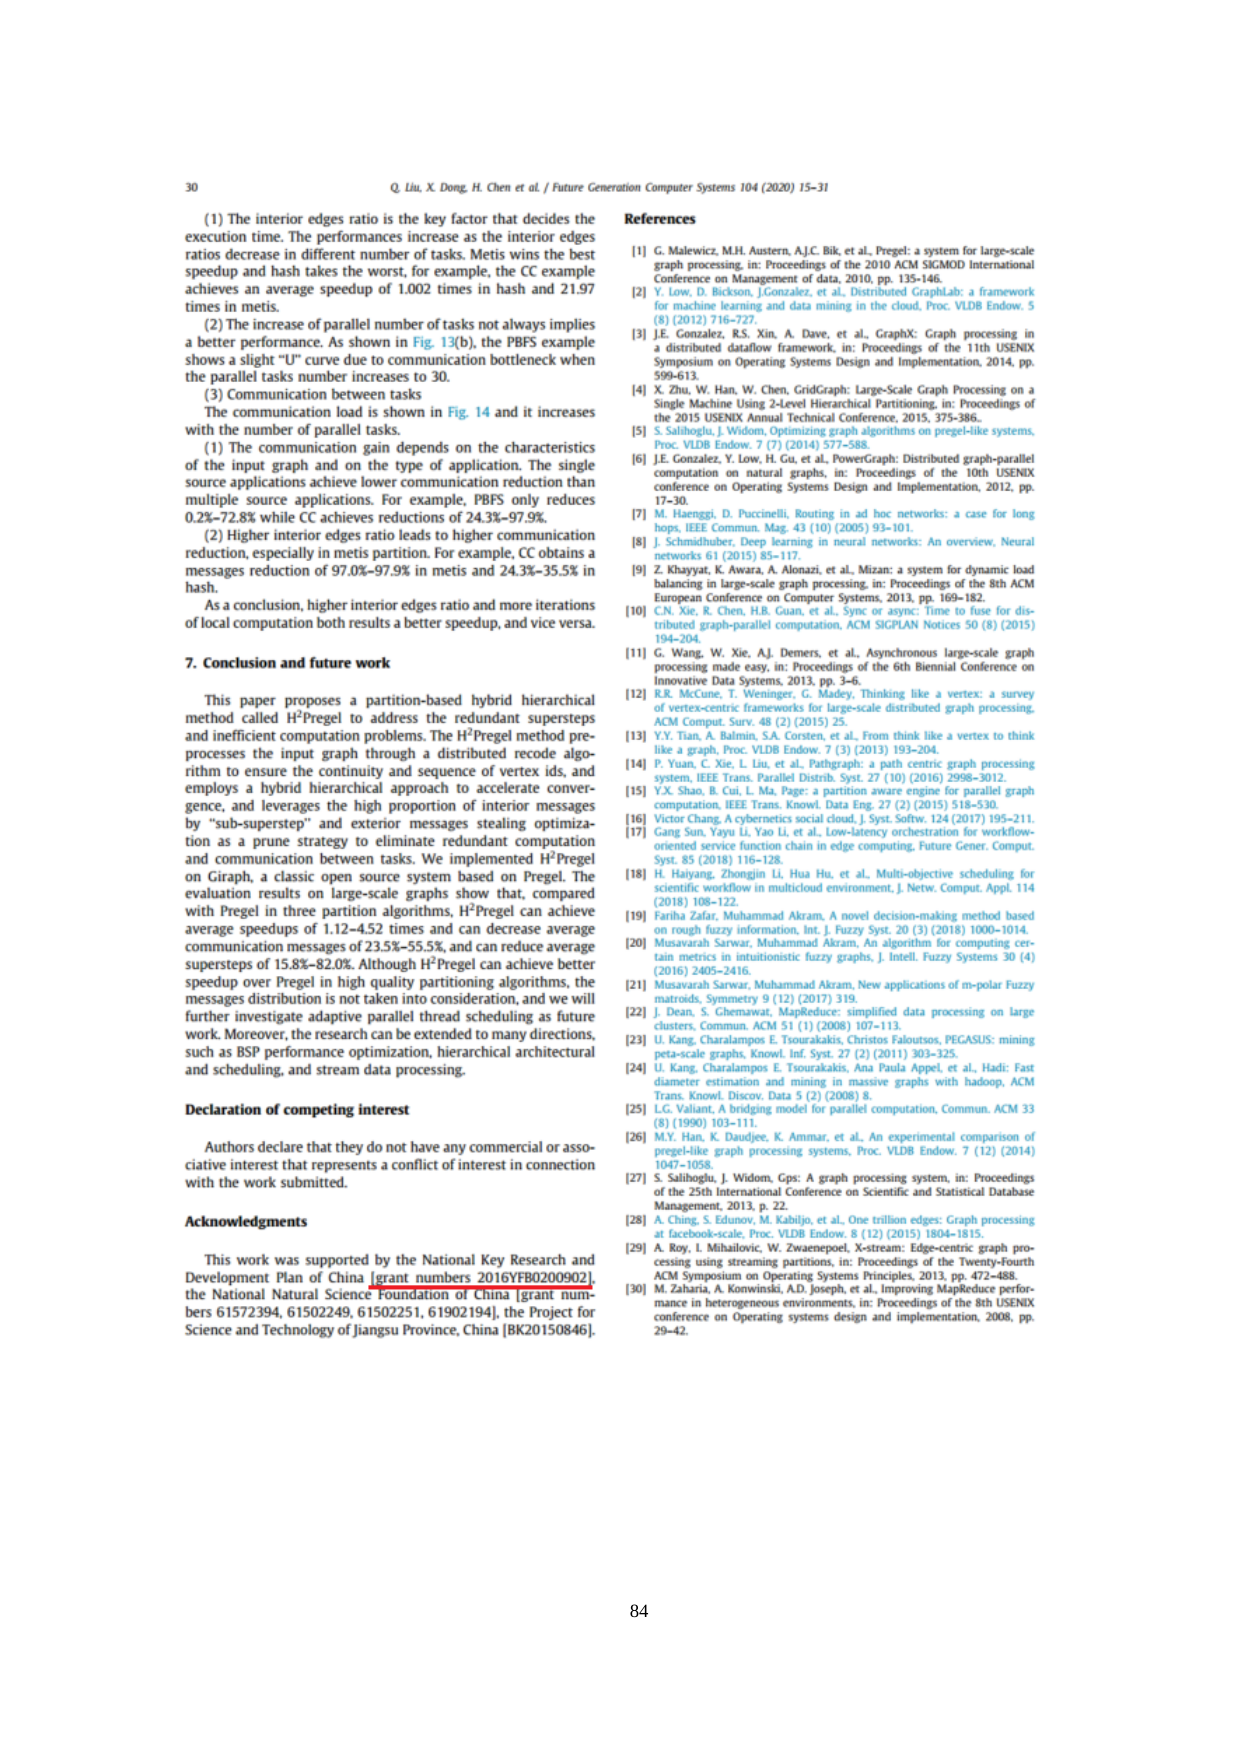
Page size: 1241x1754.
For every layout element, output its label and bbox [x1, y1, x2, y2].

picture [175, 161, 1066, 1368]
